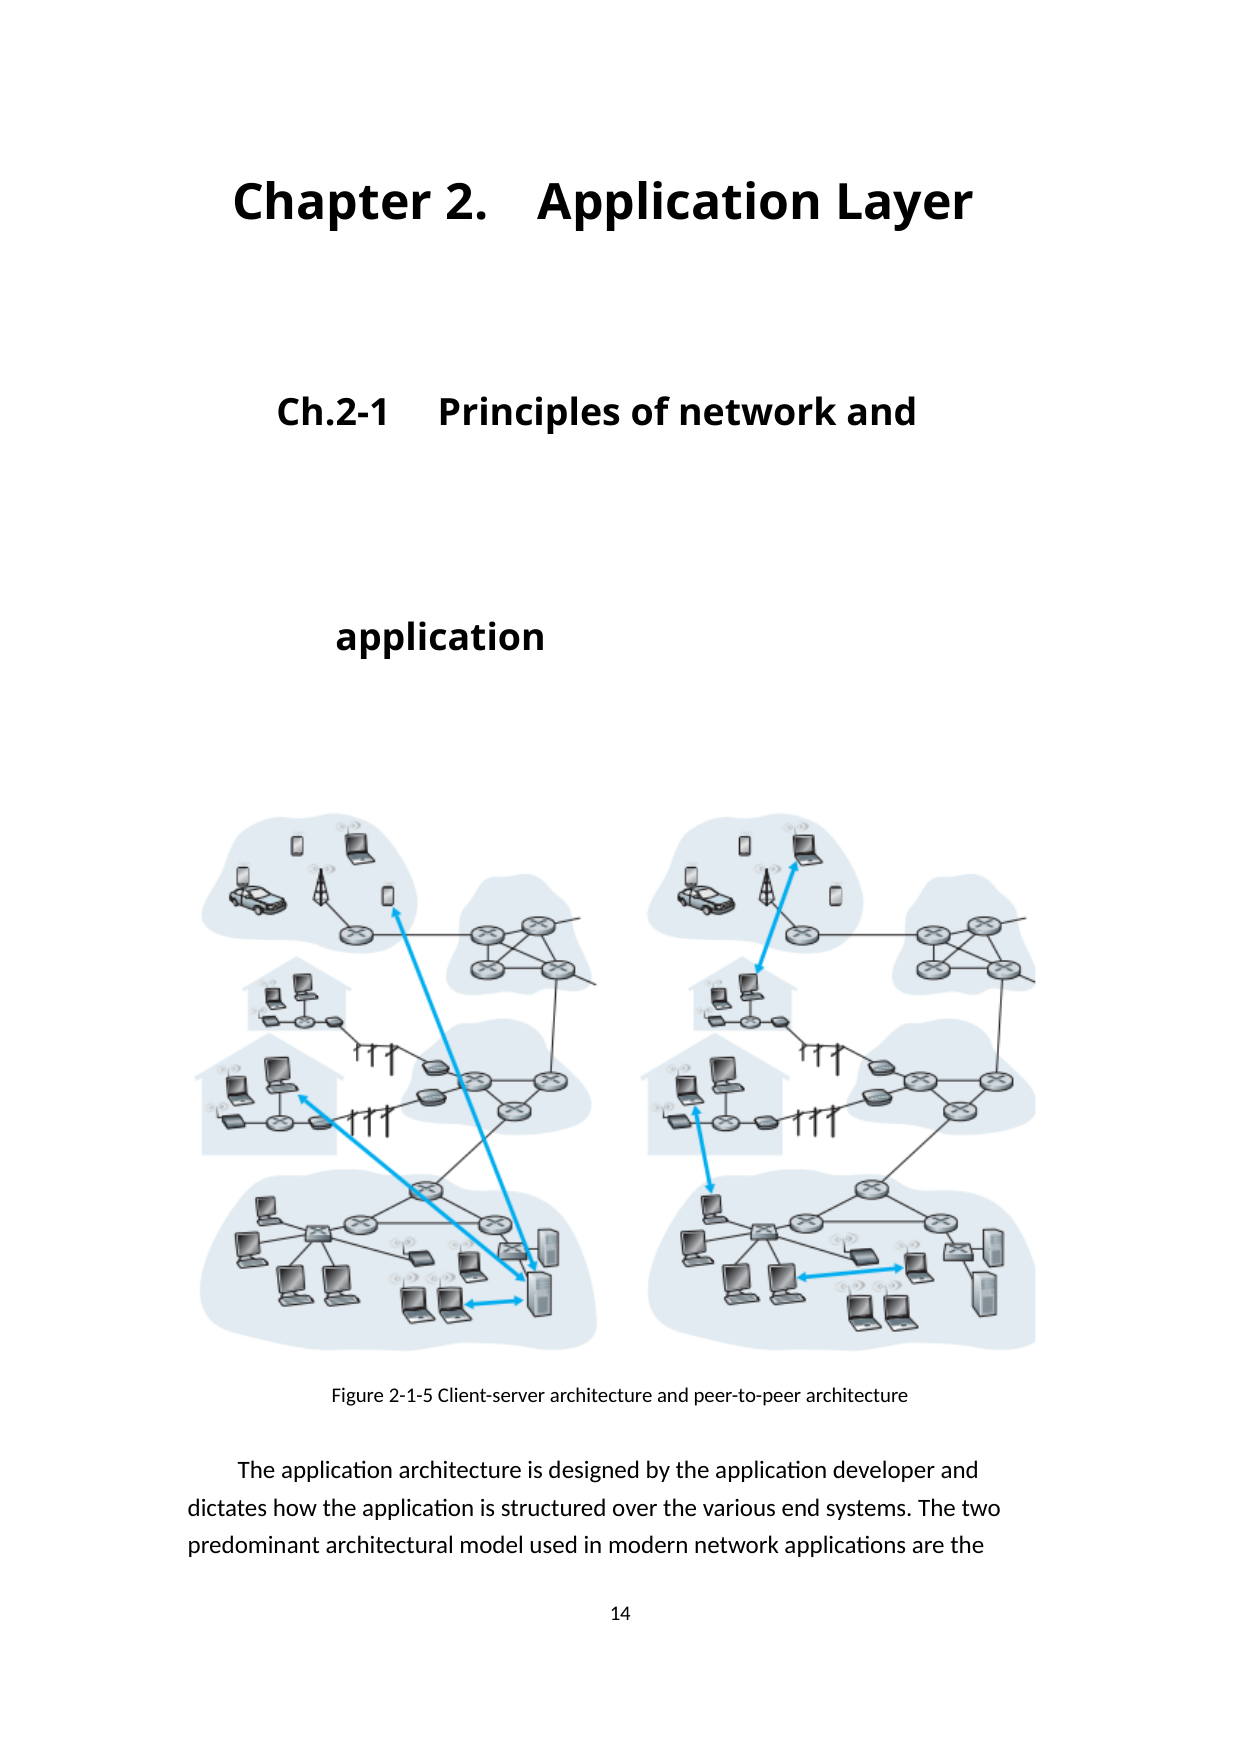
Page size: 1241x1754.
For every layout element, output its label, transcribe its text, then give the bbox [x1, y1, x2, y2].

subtitle Principles of network and application [276, 374, 1053, 674]
subtitle Application Layer [232, 162, 1053, 237]
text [187, 1451, 1053, 1563]
picture [187, 791, 1053, 1361]
